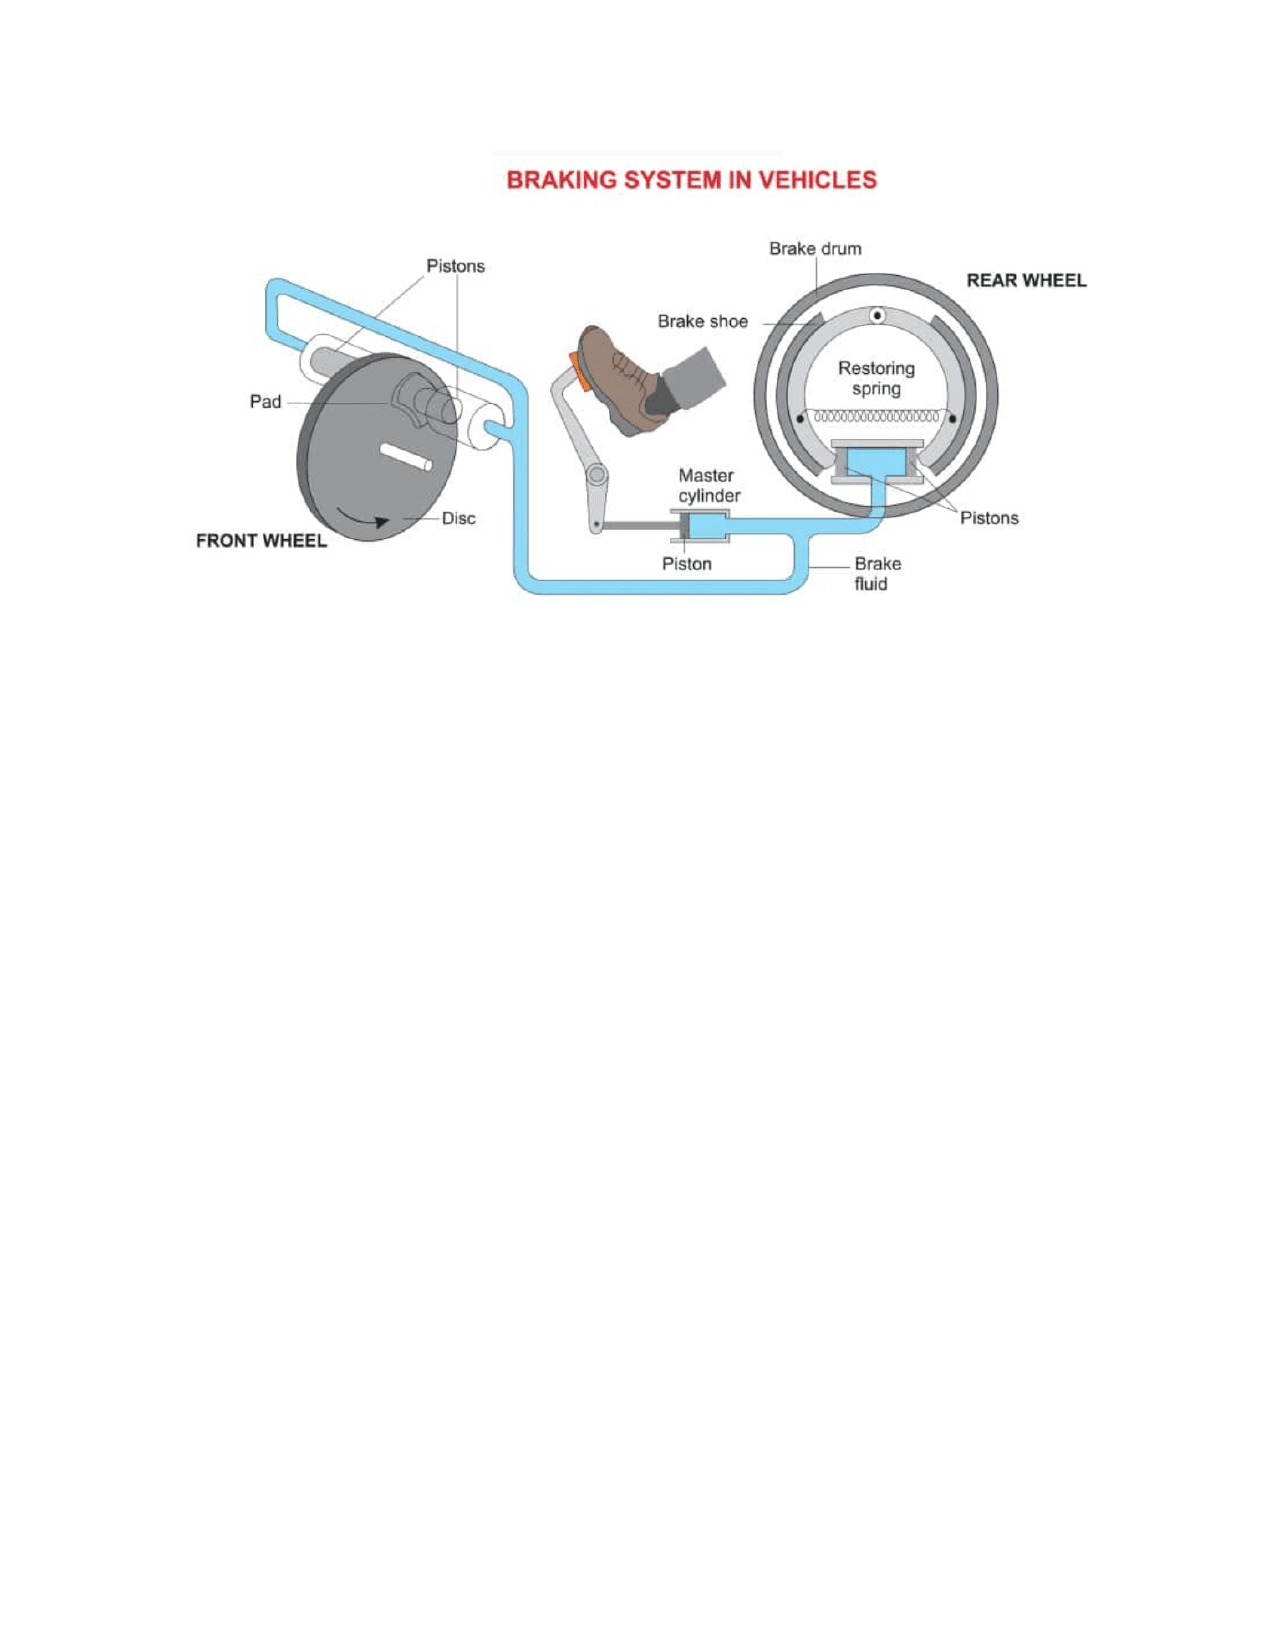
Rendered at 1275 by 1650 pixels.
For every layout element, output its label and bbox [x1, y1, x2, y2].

picture [187, 150, 1088, 632]
